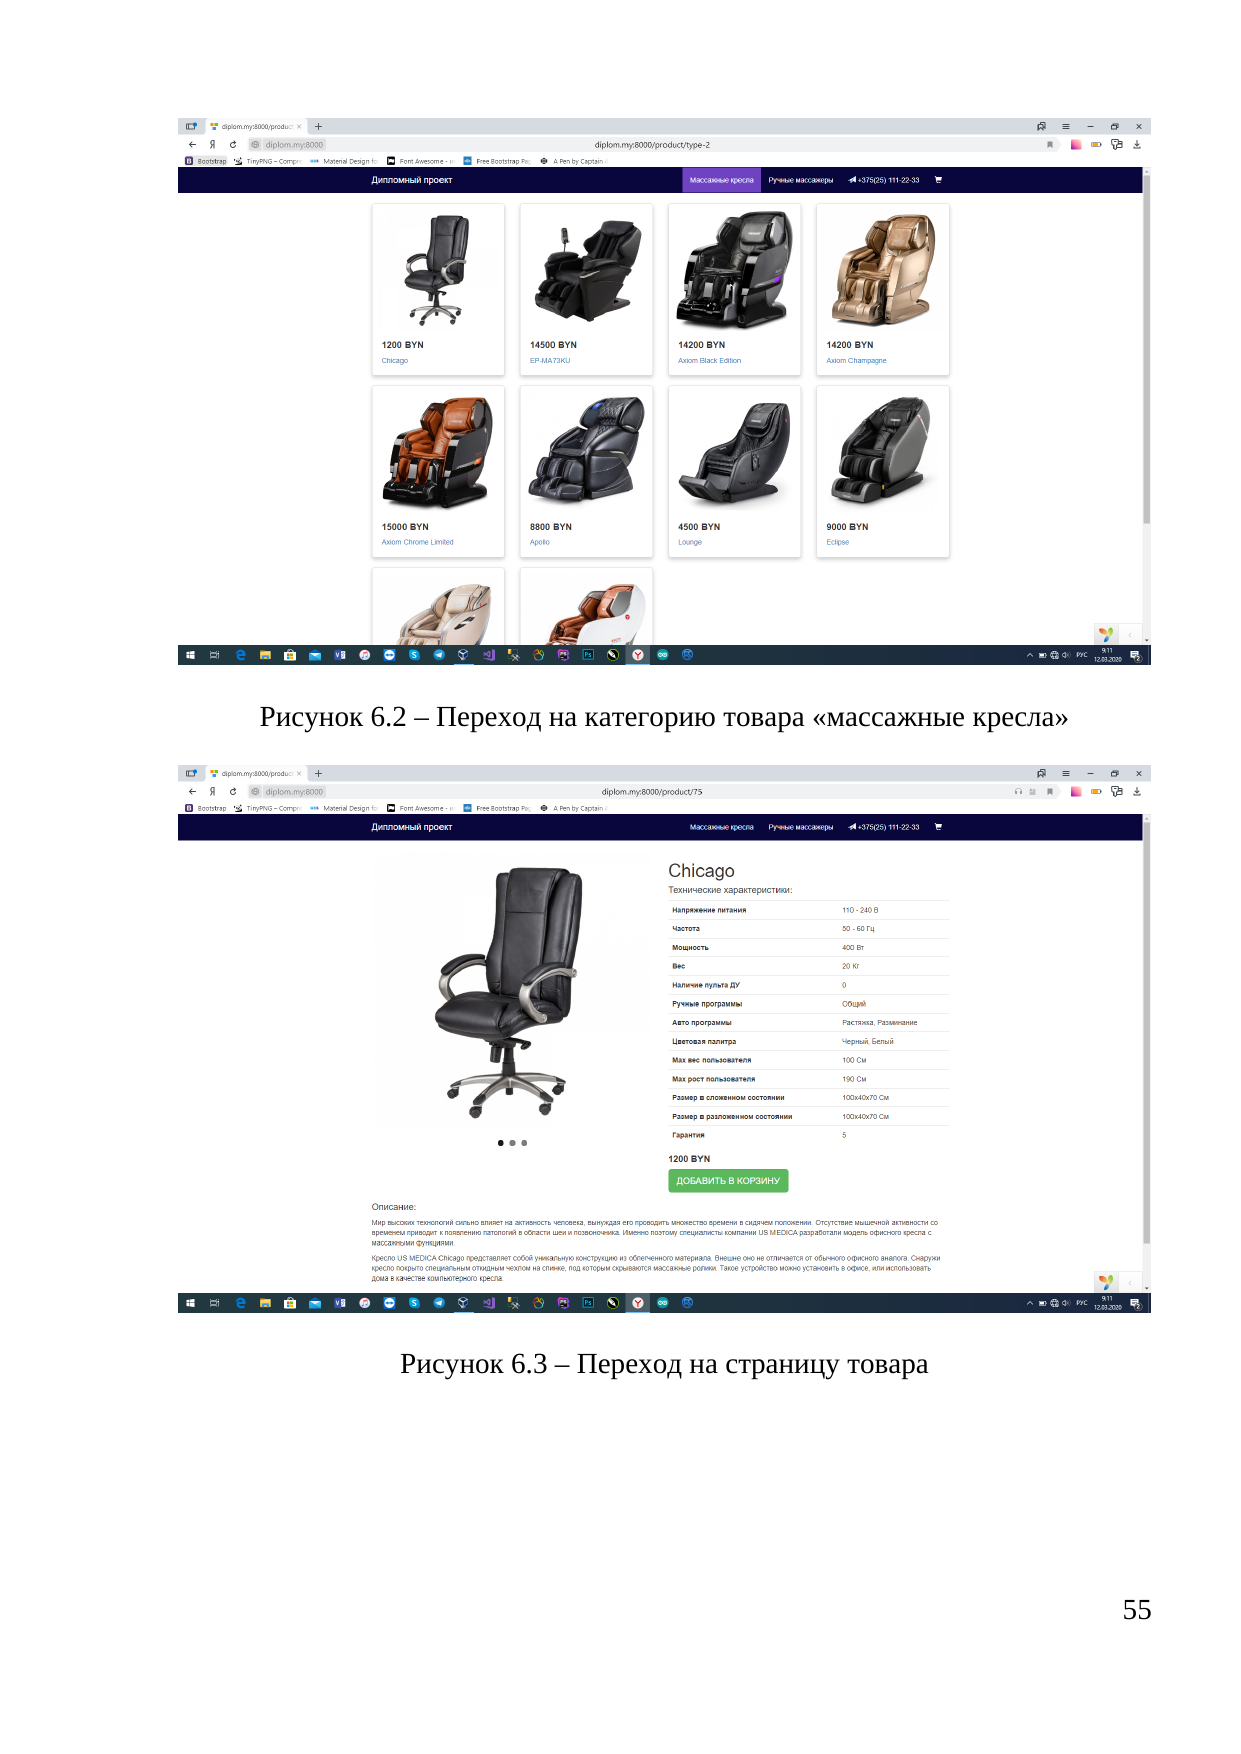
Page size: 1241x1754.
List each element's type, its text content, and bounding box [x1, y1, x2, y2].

picture [178, 118, 1151, 665]
text Рисунок 6.3 – Переход на страницу товара [177, 1346, 1152, 1380]
text Рисунок 6.2 – Переход на категорию товара «массажные кресла» [177, 699, 1152, 732]
picture [178, 765, 1151, 1313]
